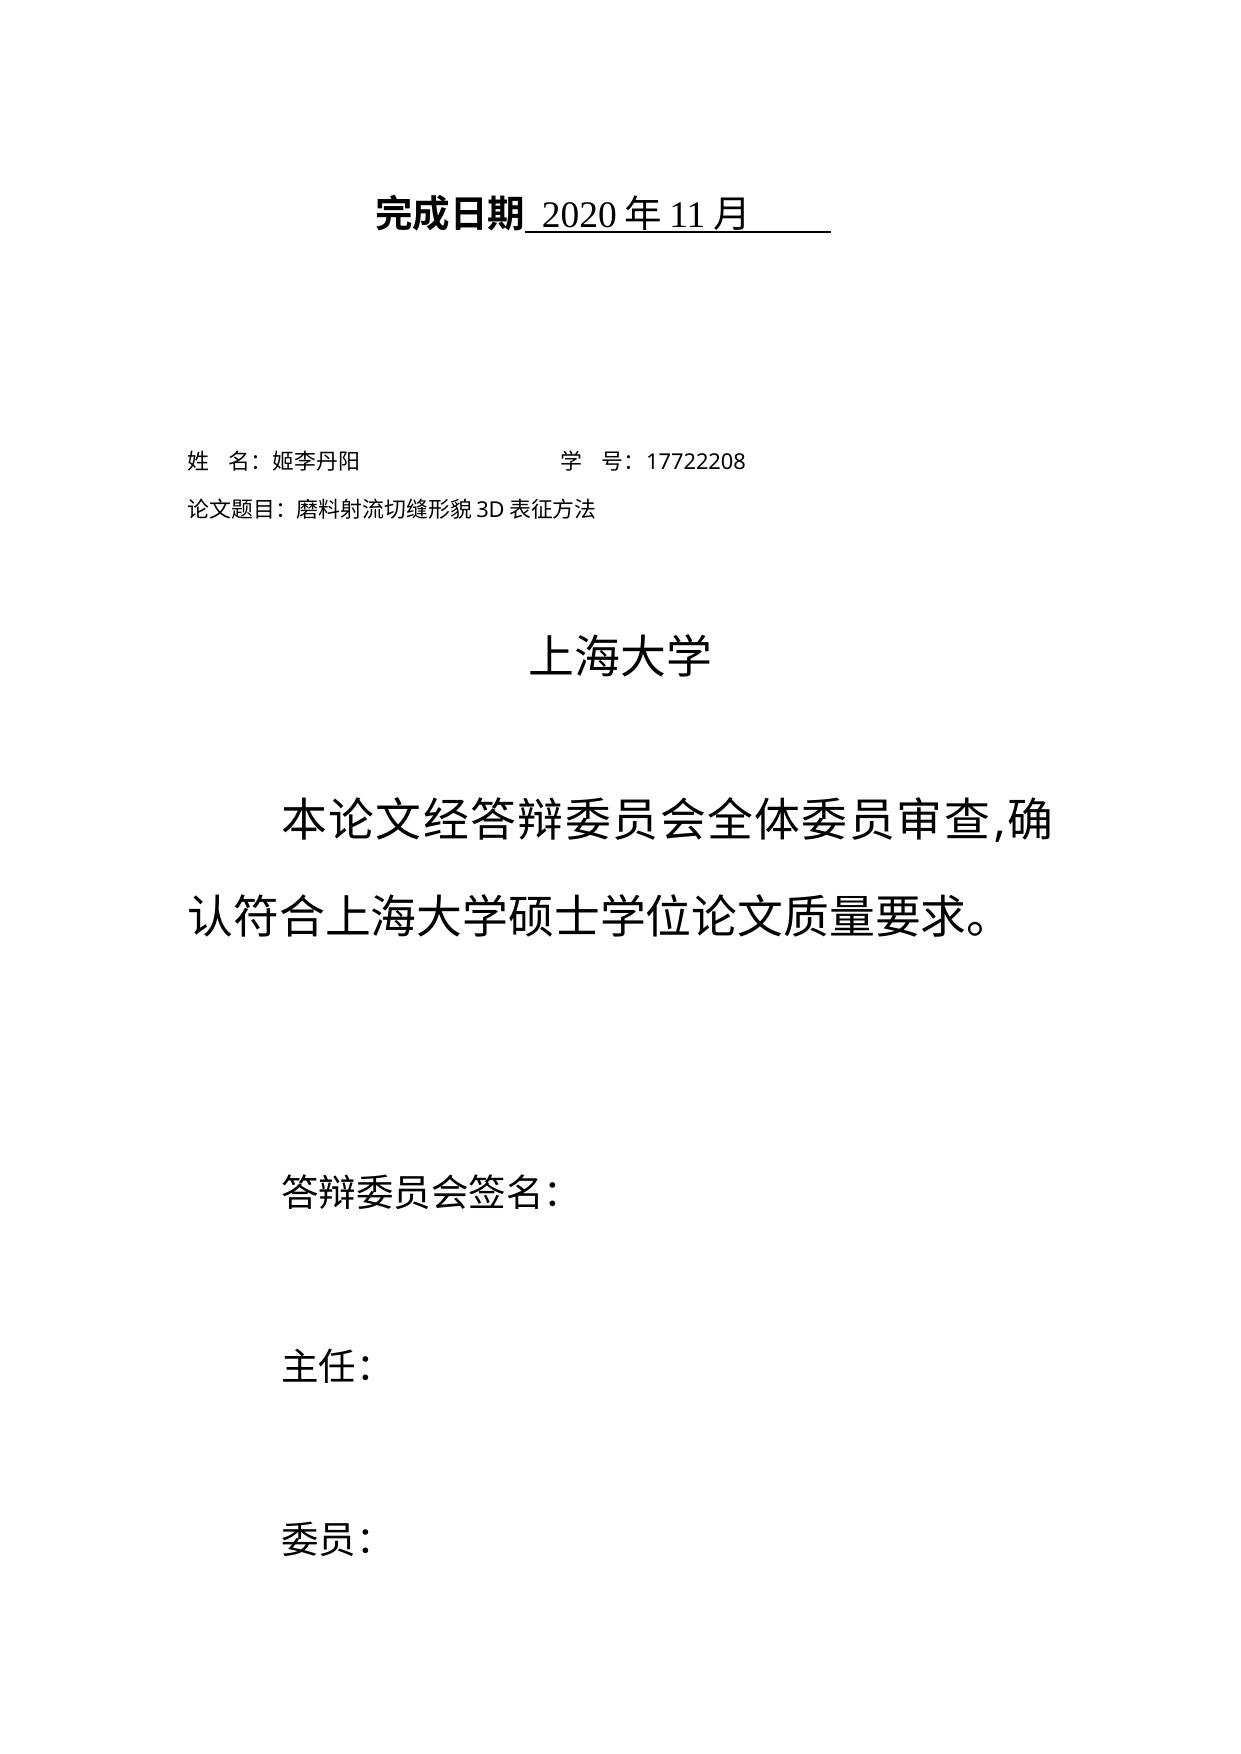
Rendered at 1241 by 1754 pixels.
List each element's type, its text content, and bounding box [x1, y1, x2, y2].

text 论文题目：磨料射流切缝形貌3D表征方法 [187, 492, 1053, 524]
text 姓 名： 学 号： [187, 443, 1053, 476]
text 委员： [187, 1505, 1053, 1570]
text 完成日期 2020年11月 [187, 178, 1053, 243]
text 上海大学 [187, 605, 1053, 703]
text 主任： [187, 1331, 1053, 1396]
text 答辩委员会签名： [187, 1158, 1053, 1223]
text 本论文经答辩委员会全体委员审查,确认符合上海大学硕士学位论文质量要求。 [187, 768, 1053, 963]
